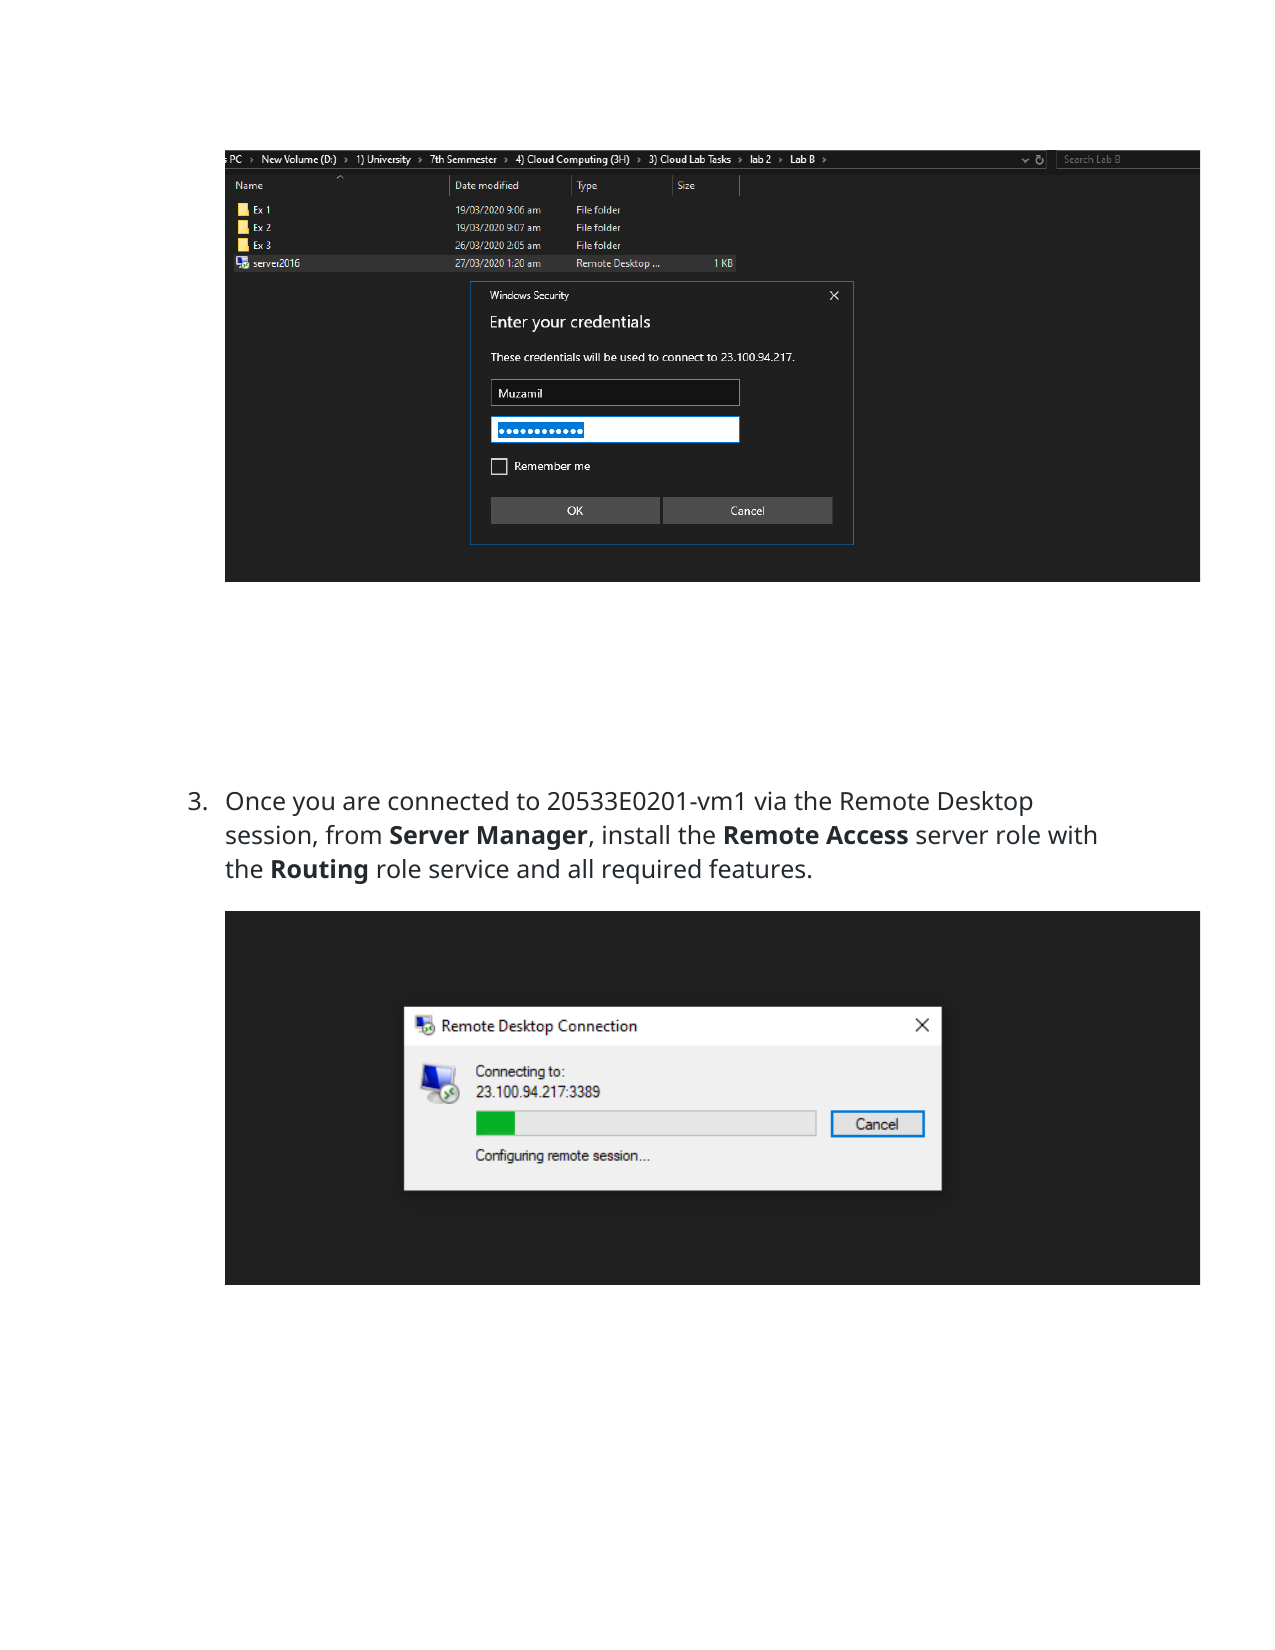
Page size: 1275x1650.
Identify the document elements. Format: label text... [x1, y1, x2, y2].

list Once you are connected to 20533E0201-vm1 via the Remote Desktop session, from Server Manager, install the Remote Access server role with the Routing role service and all required features. [187, 784, 1125, 886]
picture [225, 911, 1200, 1285]
picture [225, 150, 1200, 582]
